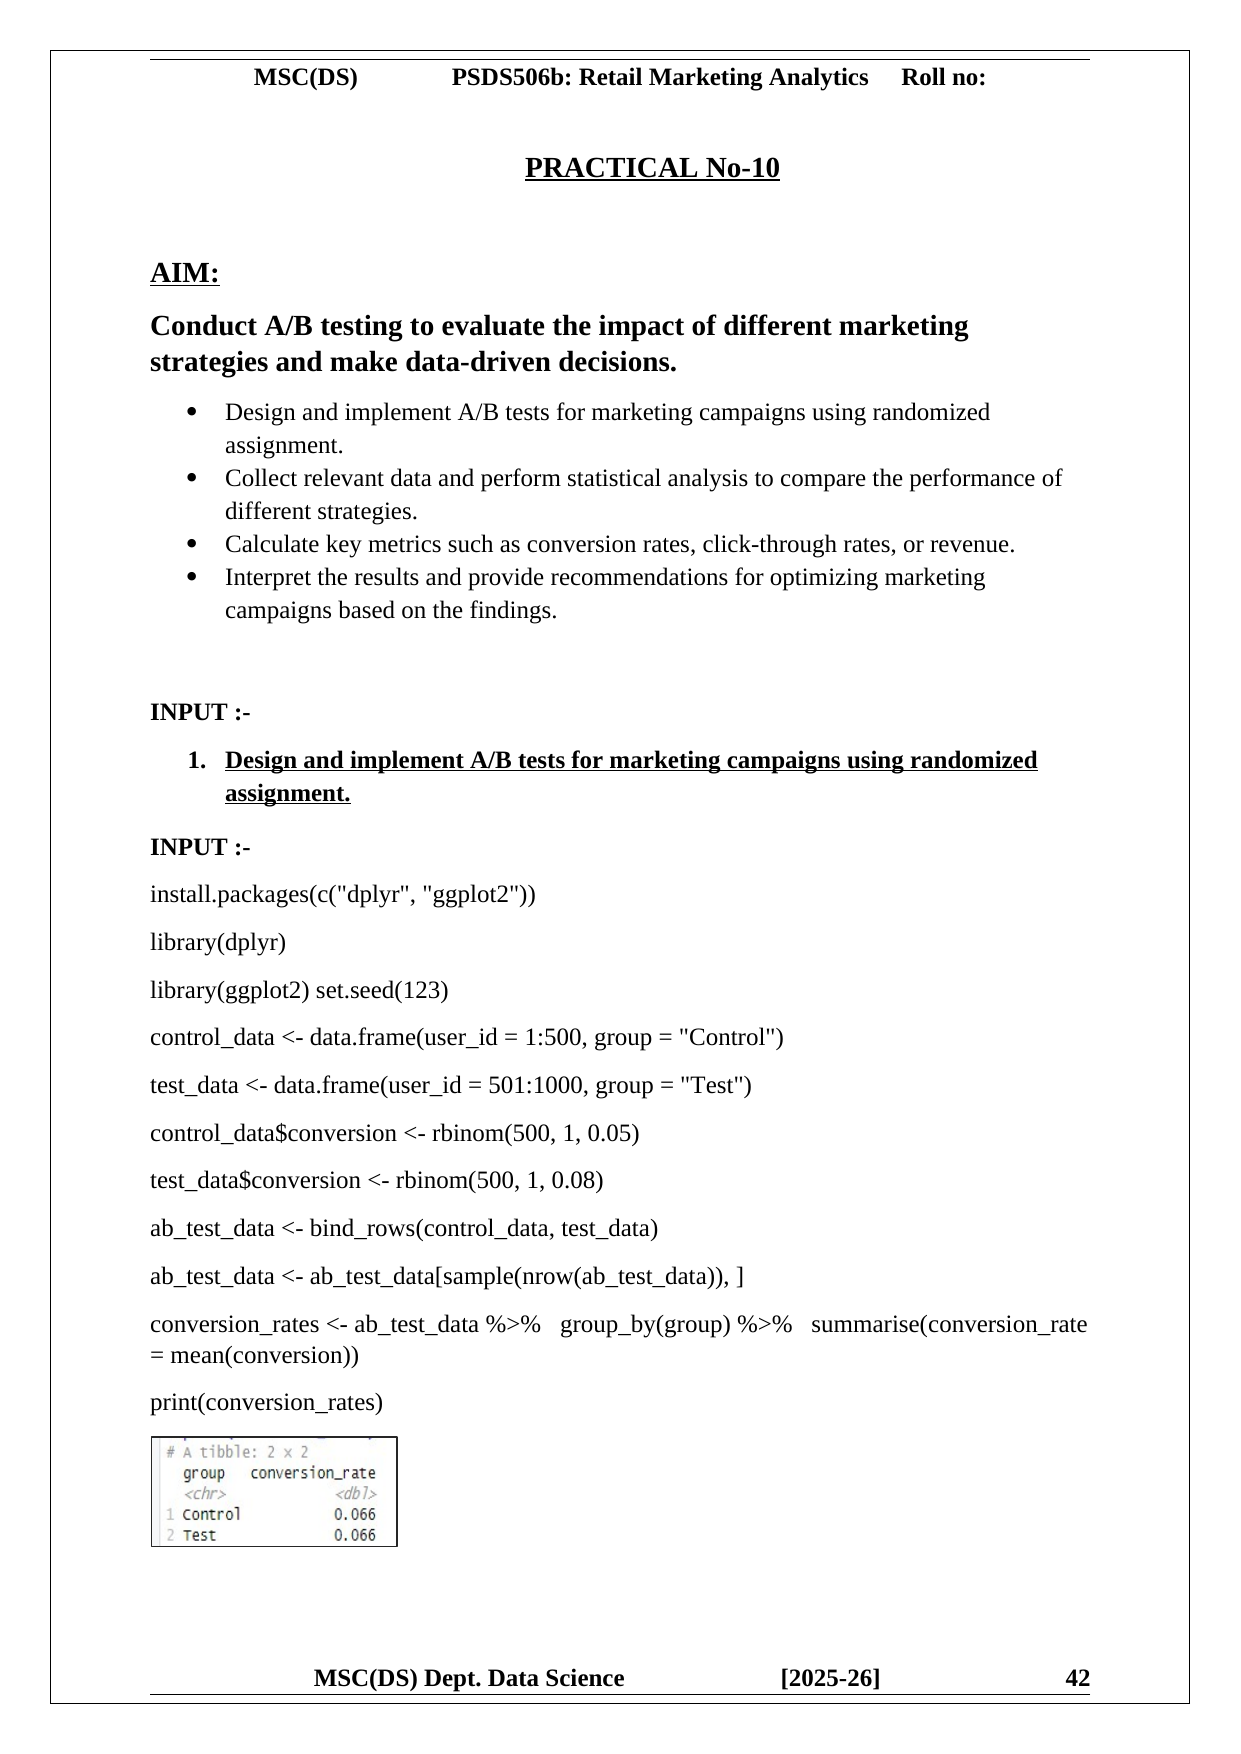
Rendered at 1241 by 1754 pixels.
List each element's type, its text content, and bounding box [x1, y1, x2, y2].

text PRACTICAL No-10 [150, 150, 1090, 183]
list Interpret the results and provide recommendations for optimizing marketing campaigns based on the findings. [187, 562, 1090, 624]
text INPUT :- [150, 832, 1090, 860]
list Collect relevant data and perform statistical analysis to compare the performance of different strategies. [187, 463, 1090, 525]
text ab_test_data <- bind_rows(control_data, test_data) [150, 1213, 1090, 1242]
list Design and implement A/B tests for marketing campaigns using randomized assignment. [187, 397, 1090, 459]
text conversion_rates <- ab_test_data %>% group_by(group) %>% summarise(conversion_rate = mean(conversion)) [150, 1309, 1090, 1368]
list Design and implement A/B tests for marketing campaigns using randomized assignment. [187, 745, 1090, 807]
text library(ggplot2) set.seed(123) [150, 975, 1090, 1003]
text ab_test_data <- ab_test_data[sample(nrow(ab_test_data)), ] [150, 1261, 1090, 1290]
text control_data <- data.frame(user_id = 1:500, group = "Control") [150, 1022, 1090, 1051]
text test_data <- data.frame(user_id = 501:1000, group = "Test") [150, 1070, 1090, 1099]
picture [152, 1438, 396, 1546]
list Calculate key metrics such as conversion rates, click-through rates, or revenue. [187, 529, 1090, 558]
text control_data$conversion <- rbinom(500, 1, 0.05) [150, 1118, 1090, 1147]
text library(dplyr) [150, 927, 1090, 956]
text print(conversion_rates) [150, 1387, 1090, 1416]
text INPUT :- [150, 697, 1090, 726]
text AIM: [150, 256, 1090, 289]
text Conduct A/B testing to evaluate the impact of different marketing strategies and make data-driven decisions. [150, 308, 1090, 378]
text test_data$conversion <- rbinom(500, 1, 0.08) [150, 1166, 1090, 1194]
text install.packages(c("dplyr", "ggplot2")) [150, 879, 1090, 908]
